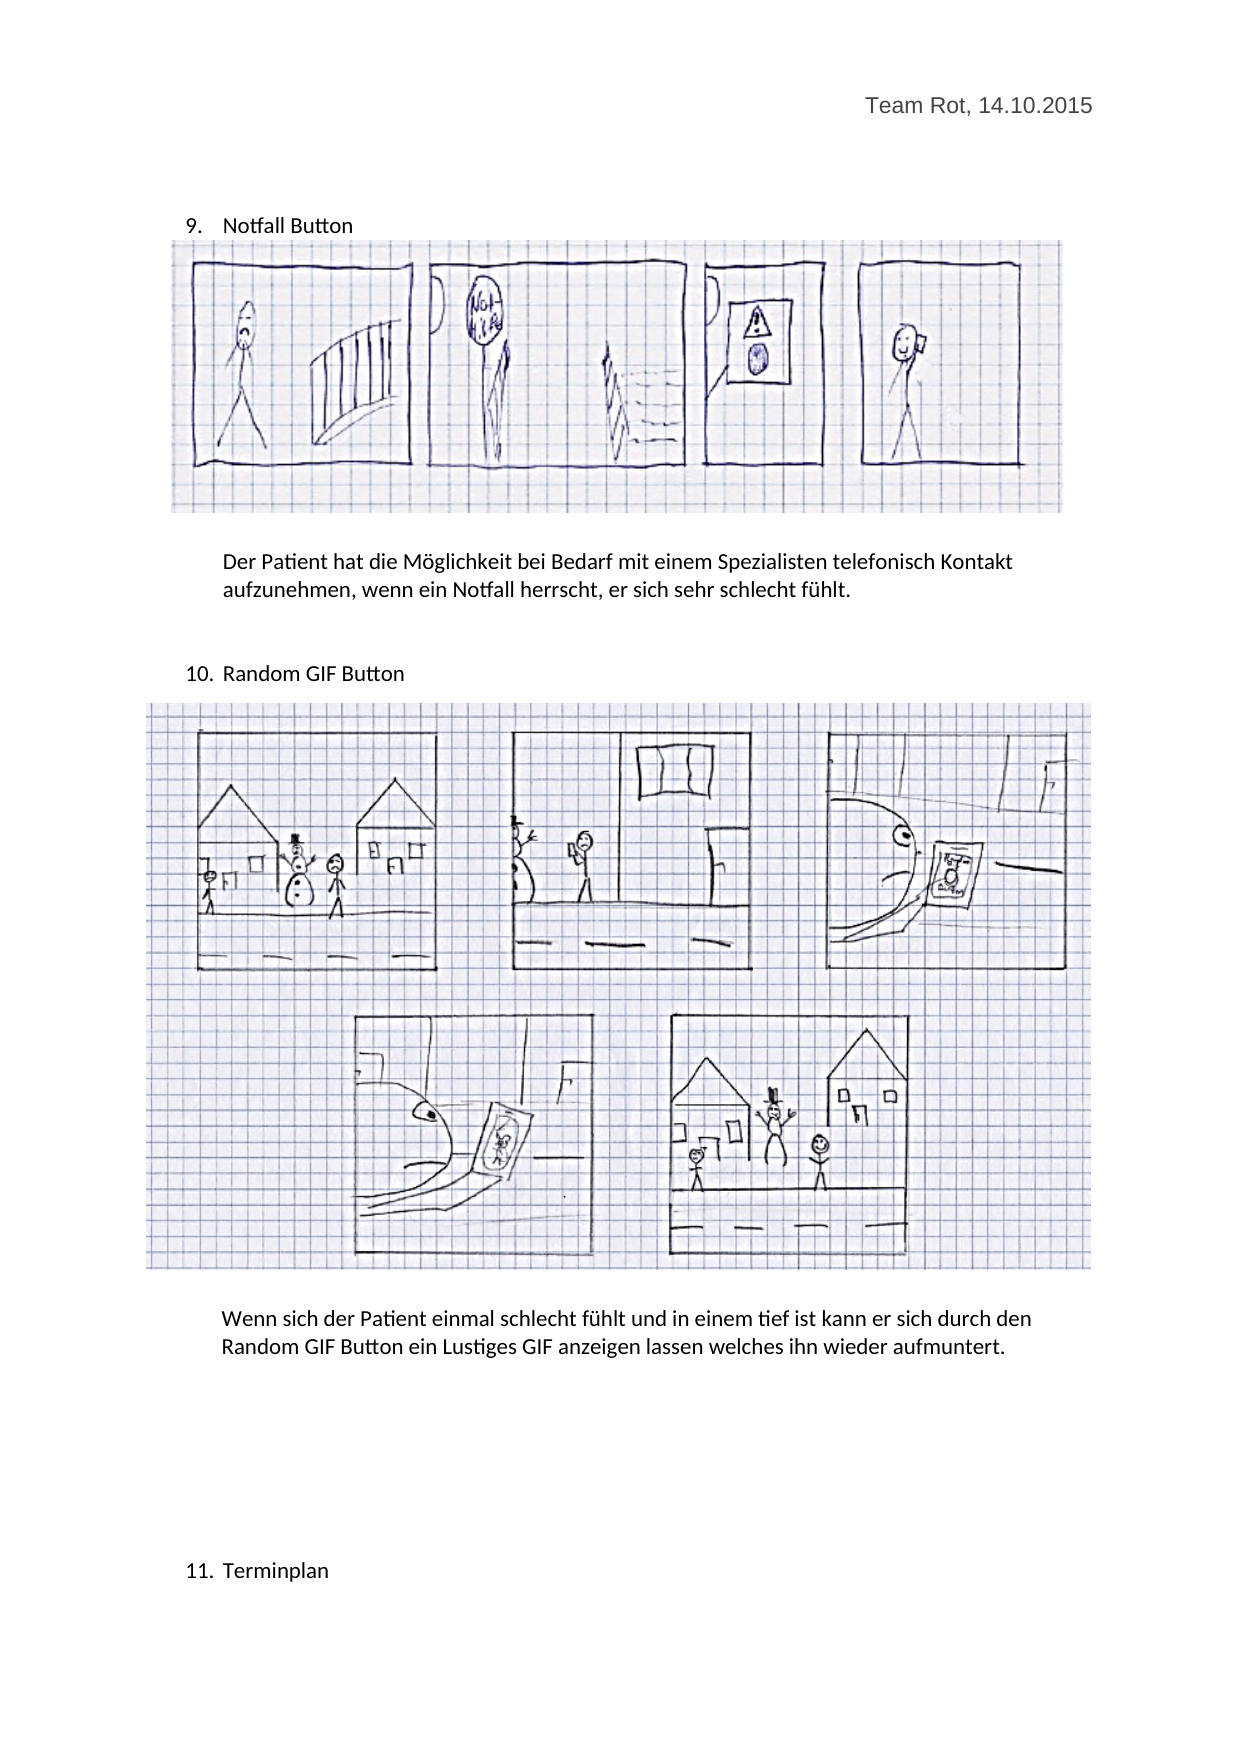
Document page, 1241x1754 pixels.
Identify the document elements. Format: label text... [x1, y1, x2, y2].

list Der Patient hat die Möglichkeit bei Bedarf mit einem Spezialisten telefonisch Kontakt aufzunehmen, wenn ein Notfall herrscht, er sich sehr schlecht fühlt. [223, 547, 1093, 603]
list Random GIF Button [185, 659, 1093, 687]
list Terminplan [185, 1556, 1093, 1612]
picture [146, 703, 1091, 1270]
list Notfall Button [185, 211, 1093, 239]
text Wenn sich der Patient einmal schlecht fühlt und in einem tief ist kann er sich durch den Random GIF Button ein Lustiges GIF anzeigen lassen welches ihn wieder aufmuntert. [221, 1304, 1093, 1360]
picture [171, 240, 1063, 513]
